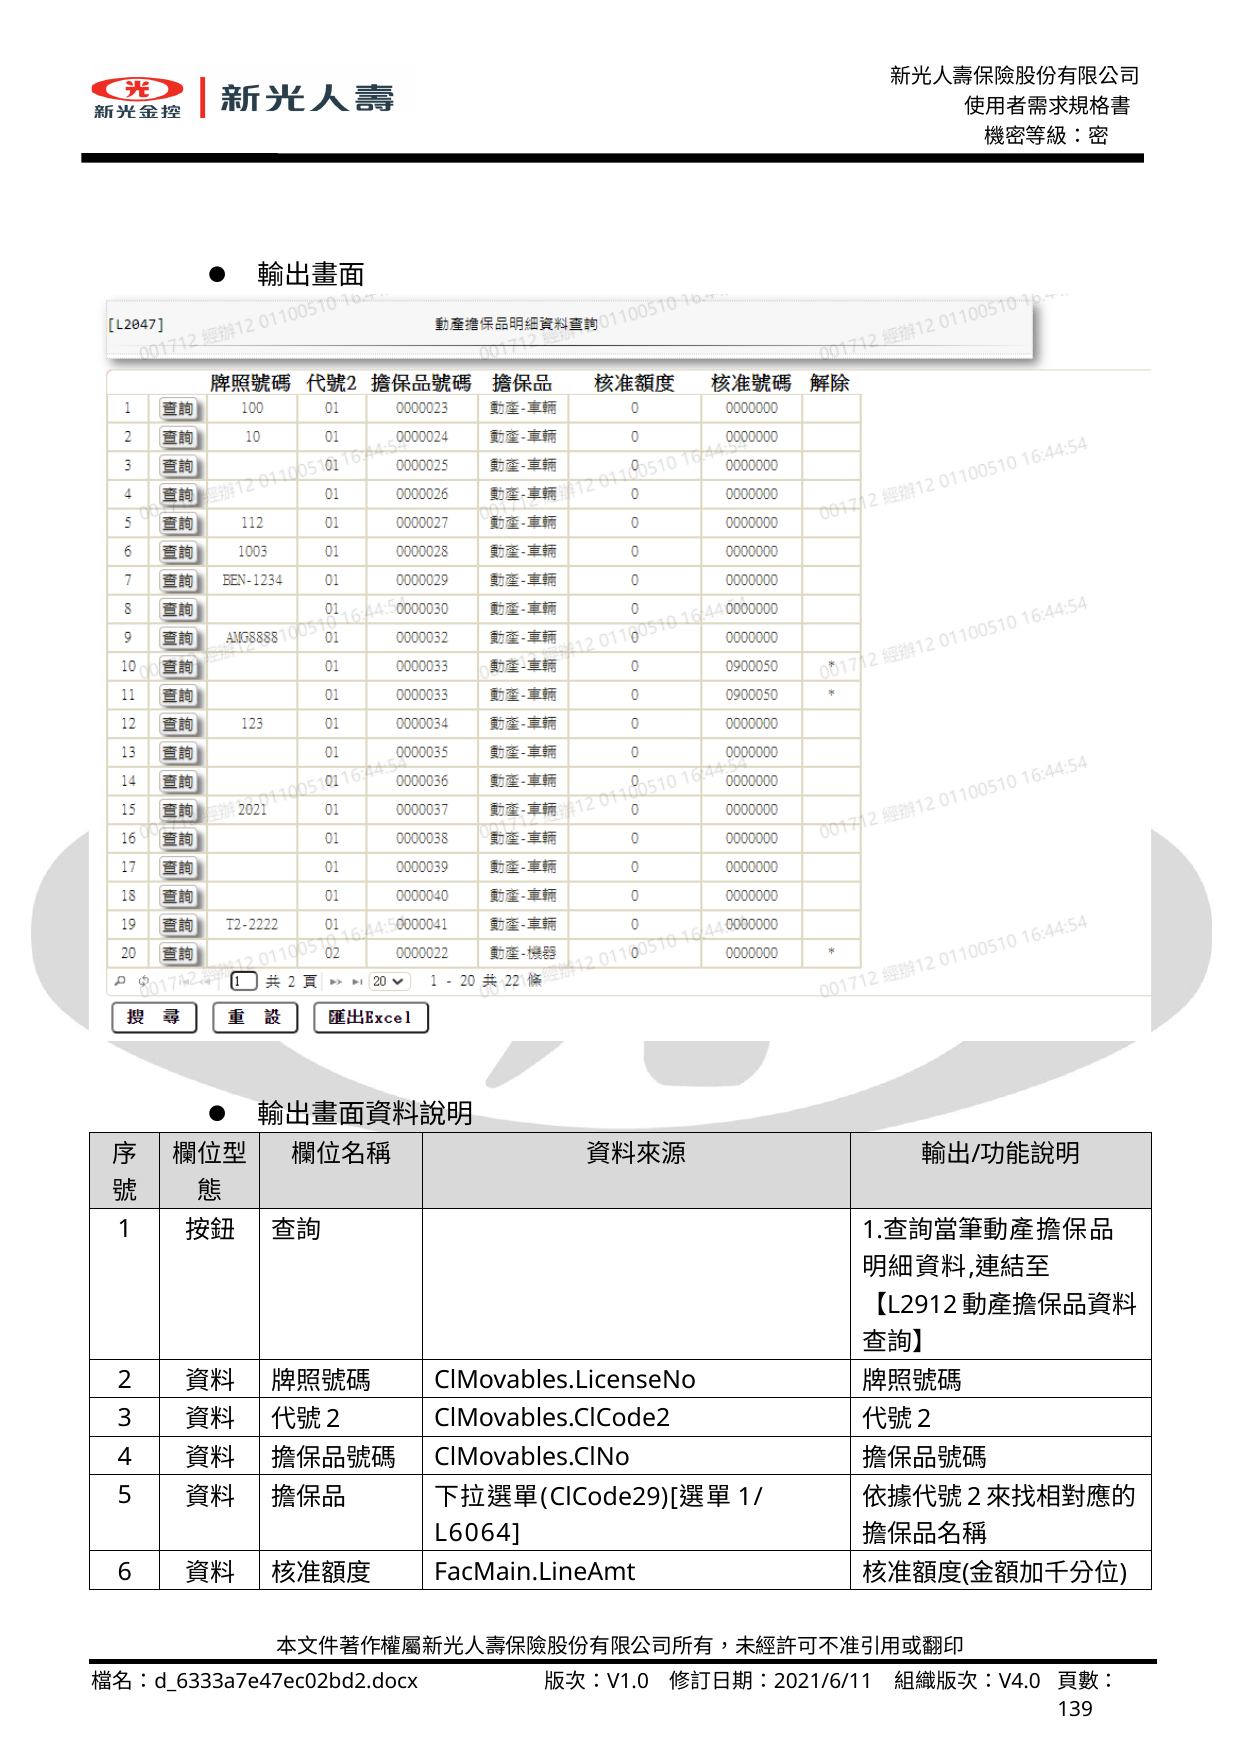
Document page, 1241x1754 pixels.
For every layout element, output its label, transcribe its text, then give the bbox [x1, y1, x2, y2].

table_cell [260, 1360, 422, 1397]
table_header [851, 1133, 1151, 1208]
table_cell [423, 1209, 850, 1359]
picture [25, 294, 1215, 1166]
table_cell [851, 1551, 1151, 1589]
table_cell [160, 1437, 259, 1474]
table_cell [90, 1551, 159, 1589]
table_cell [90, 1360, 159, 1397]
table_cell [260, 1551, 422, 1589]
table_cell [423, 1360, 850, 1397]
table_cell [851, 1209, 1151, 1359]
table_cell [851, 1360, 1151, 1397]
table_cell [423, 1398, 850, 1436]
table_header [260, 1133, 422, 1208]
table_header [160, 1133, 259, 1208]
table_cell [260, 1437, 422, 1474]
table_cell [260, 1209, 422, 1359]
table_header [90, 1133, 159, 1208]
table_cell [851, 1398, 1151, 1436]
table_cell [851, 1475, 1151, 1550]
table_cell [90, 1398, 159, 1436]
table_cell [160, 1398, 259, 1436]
list 輸出畫面 [207, 253, 1152, 292]
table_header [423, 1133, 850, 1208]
list 輸出畫面資料說明 [207, 1092, 1152, 1132]
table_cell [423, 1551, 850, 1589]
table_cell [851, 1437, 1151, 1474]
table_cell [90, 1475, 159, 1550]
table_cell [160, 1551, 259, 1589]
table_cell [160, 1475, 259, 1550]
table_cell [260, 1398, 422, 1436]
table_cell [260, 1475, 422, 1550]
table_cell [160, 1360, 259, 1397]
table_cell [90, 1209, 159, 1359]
picture [91, 61, 417, 118]
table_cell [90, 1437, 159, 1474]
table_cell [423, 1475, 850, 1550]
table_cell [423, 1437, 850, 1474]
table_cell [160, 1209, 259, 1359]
